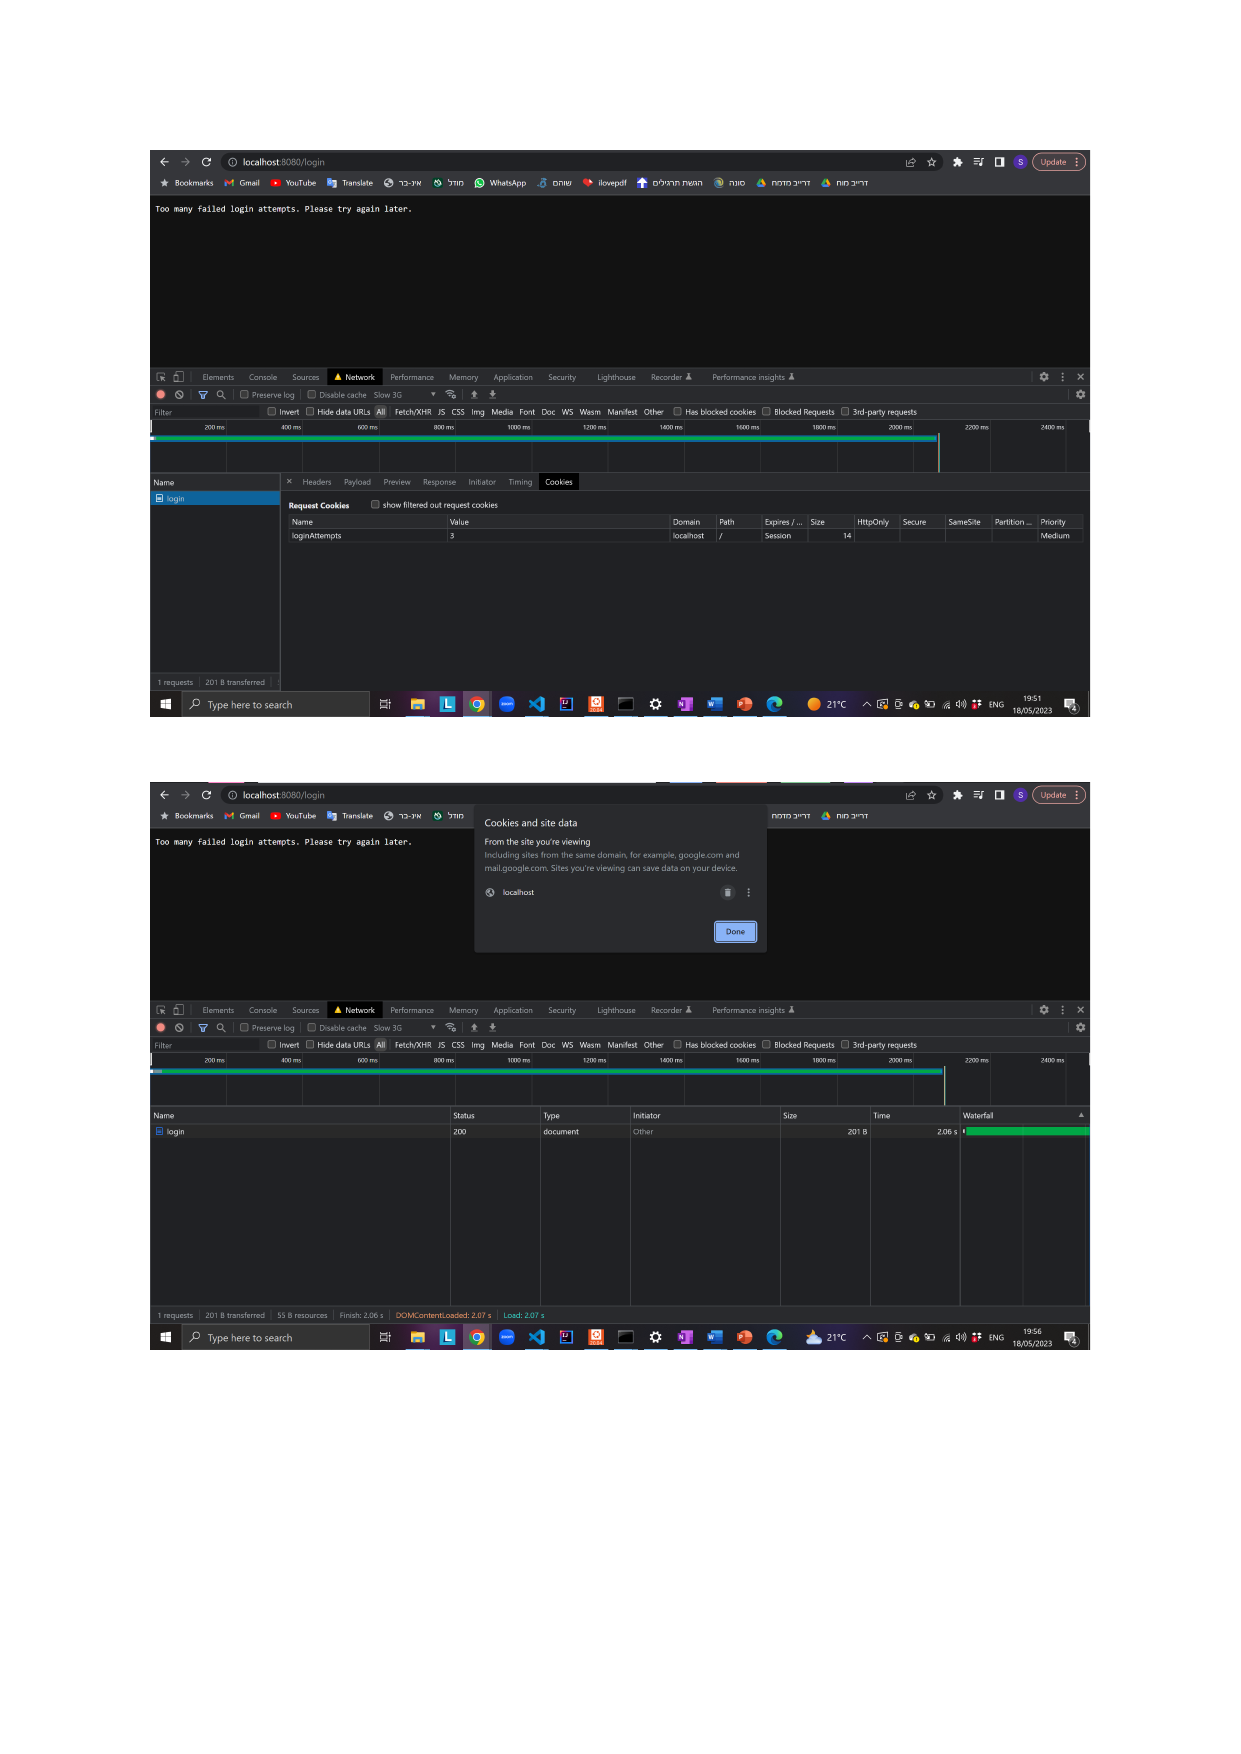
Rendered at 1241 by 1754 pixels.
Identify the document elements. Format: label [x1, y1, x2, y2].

picture [150, 782, 1091, 1350]
picture [150, 150, 1091, 717]
